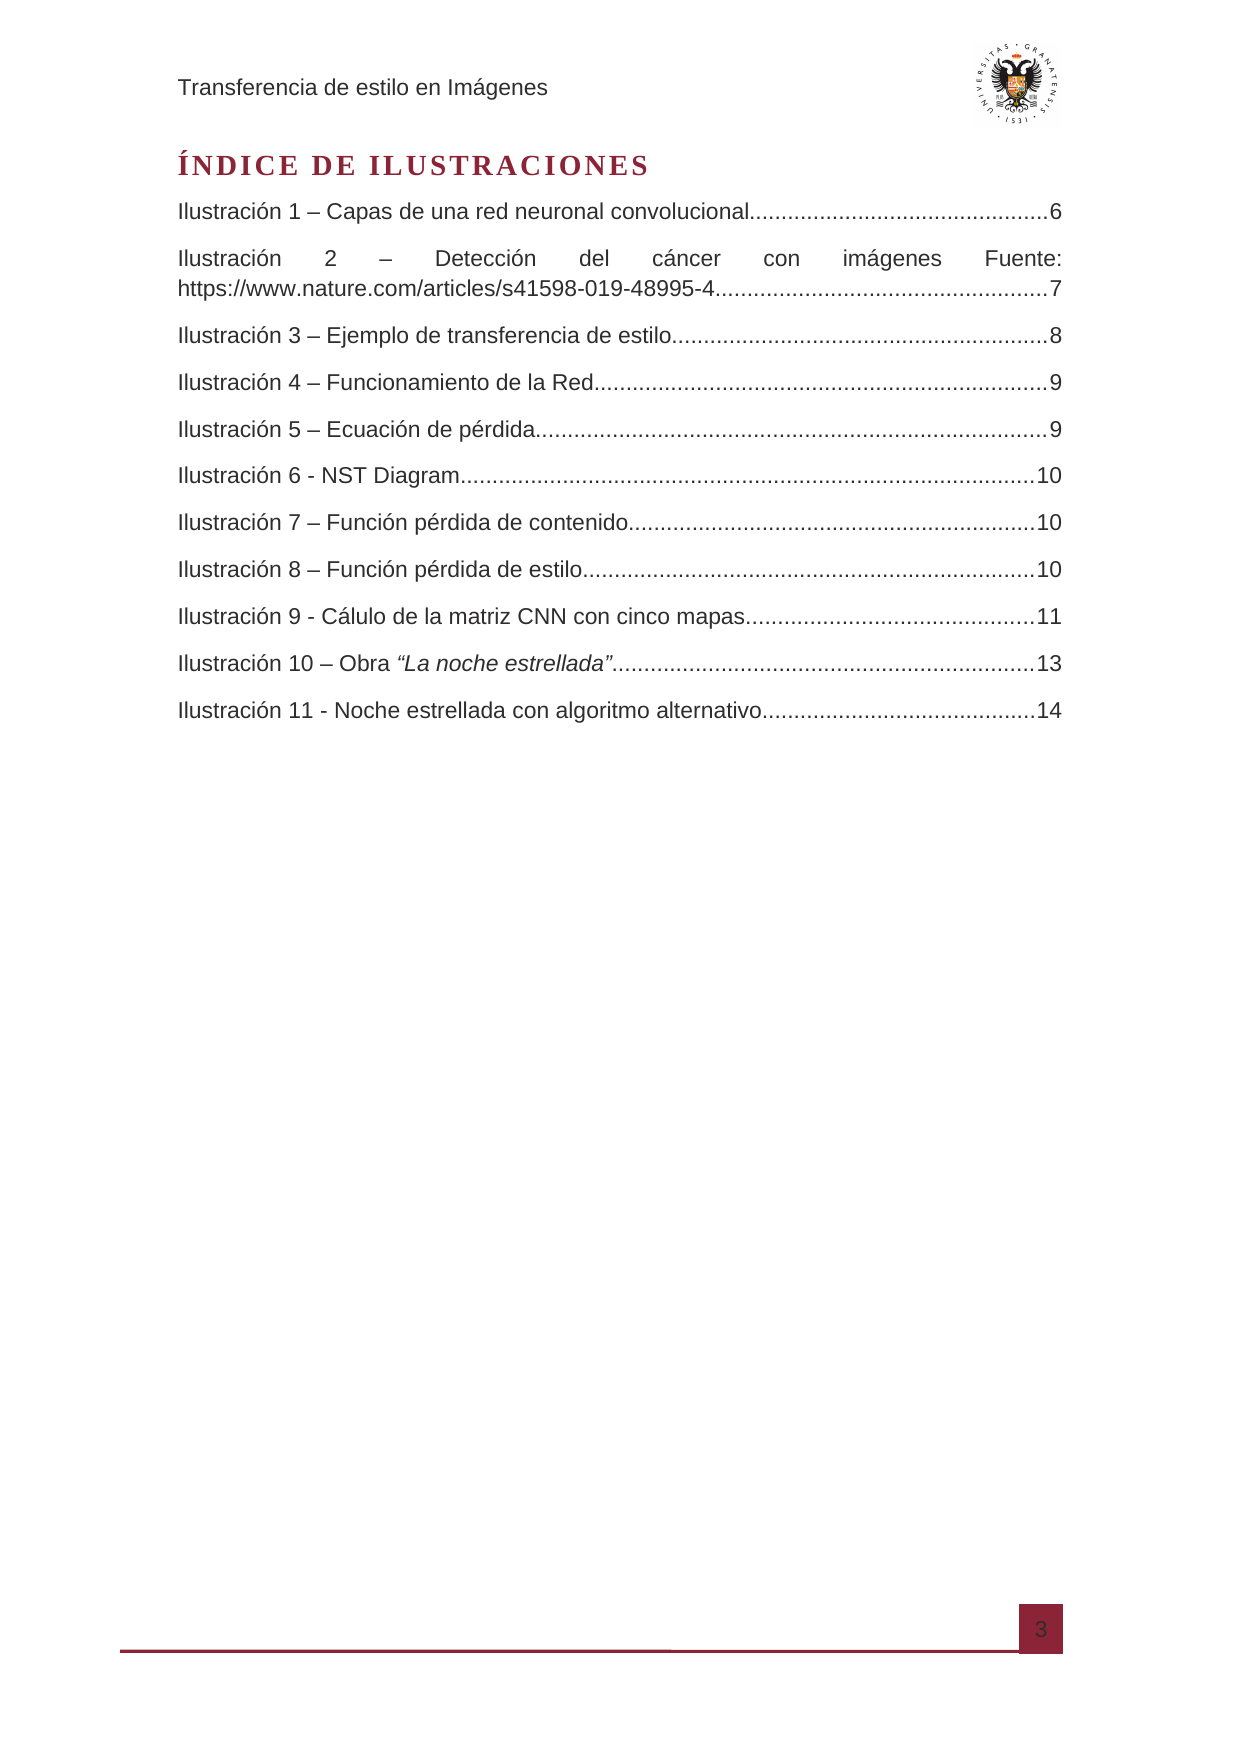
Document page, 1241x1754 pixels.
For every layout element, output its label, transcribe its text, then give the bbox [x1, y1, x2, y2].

text Ilustración 10 – Obra “La noche estrellada” 13 [177, 650, 1063, 676]
text Ilustración 3 – Ejemplo de transferencia de estilo 8 [177, 322, 1063, 348]
text Ilustración 1 – Capas de una red neuronal convolucional 6 [177, 198, 1063, 224]
text Ilustración 8 – Función pérdida de estilo 10 [177, 556, 1063, 582]
picture [972, 43, 1061, 127]
text Ilustración 6 - NST Diagram 10 [177, 462, 1063, 489]
text Ilustración 7 – Función pérdida de contenido 10 [177, 509, 1063, 536]
text Ilustración 11 - Noche estrellada con algoritmo alternativo 14 [177, 697, 1063, 723]
text Ilustración 9 - Cálulo de la matriz CNN con cinco mapas 11 [177, 603, 1063, 629]
text Ilustración 5 – Ecuación de pérdida 9 [177, 416, 1063, 442]
text Ilustración 2 – Detección del cáncer con imágenes Fuente: https://www.nature.com/articles/s41598-019-48995-4 7 [177, 245, 1063, 301]
text Ilustración 4 – Funcionamiento de la Red 9 [177, 369, 1063, 395]
title íNDICE DE Ilustraciones [177, 148, 1063, 181]
